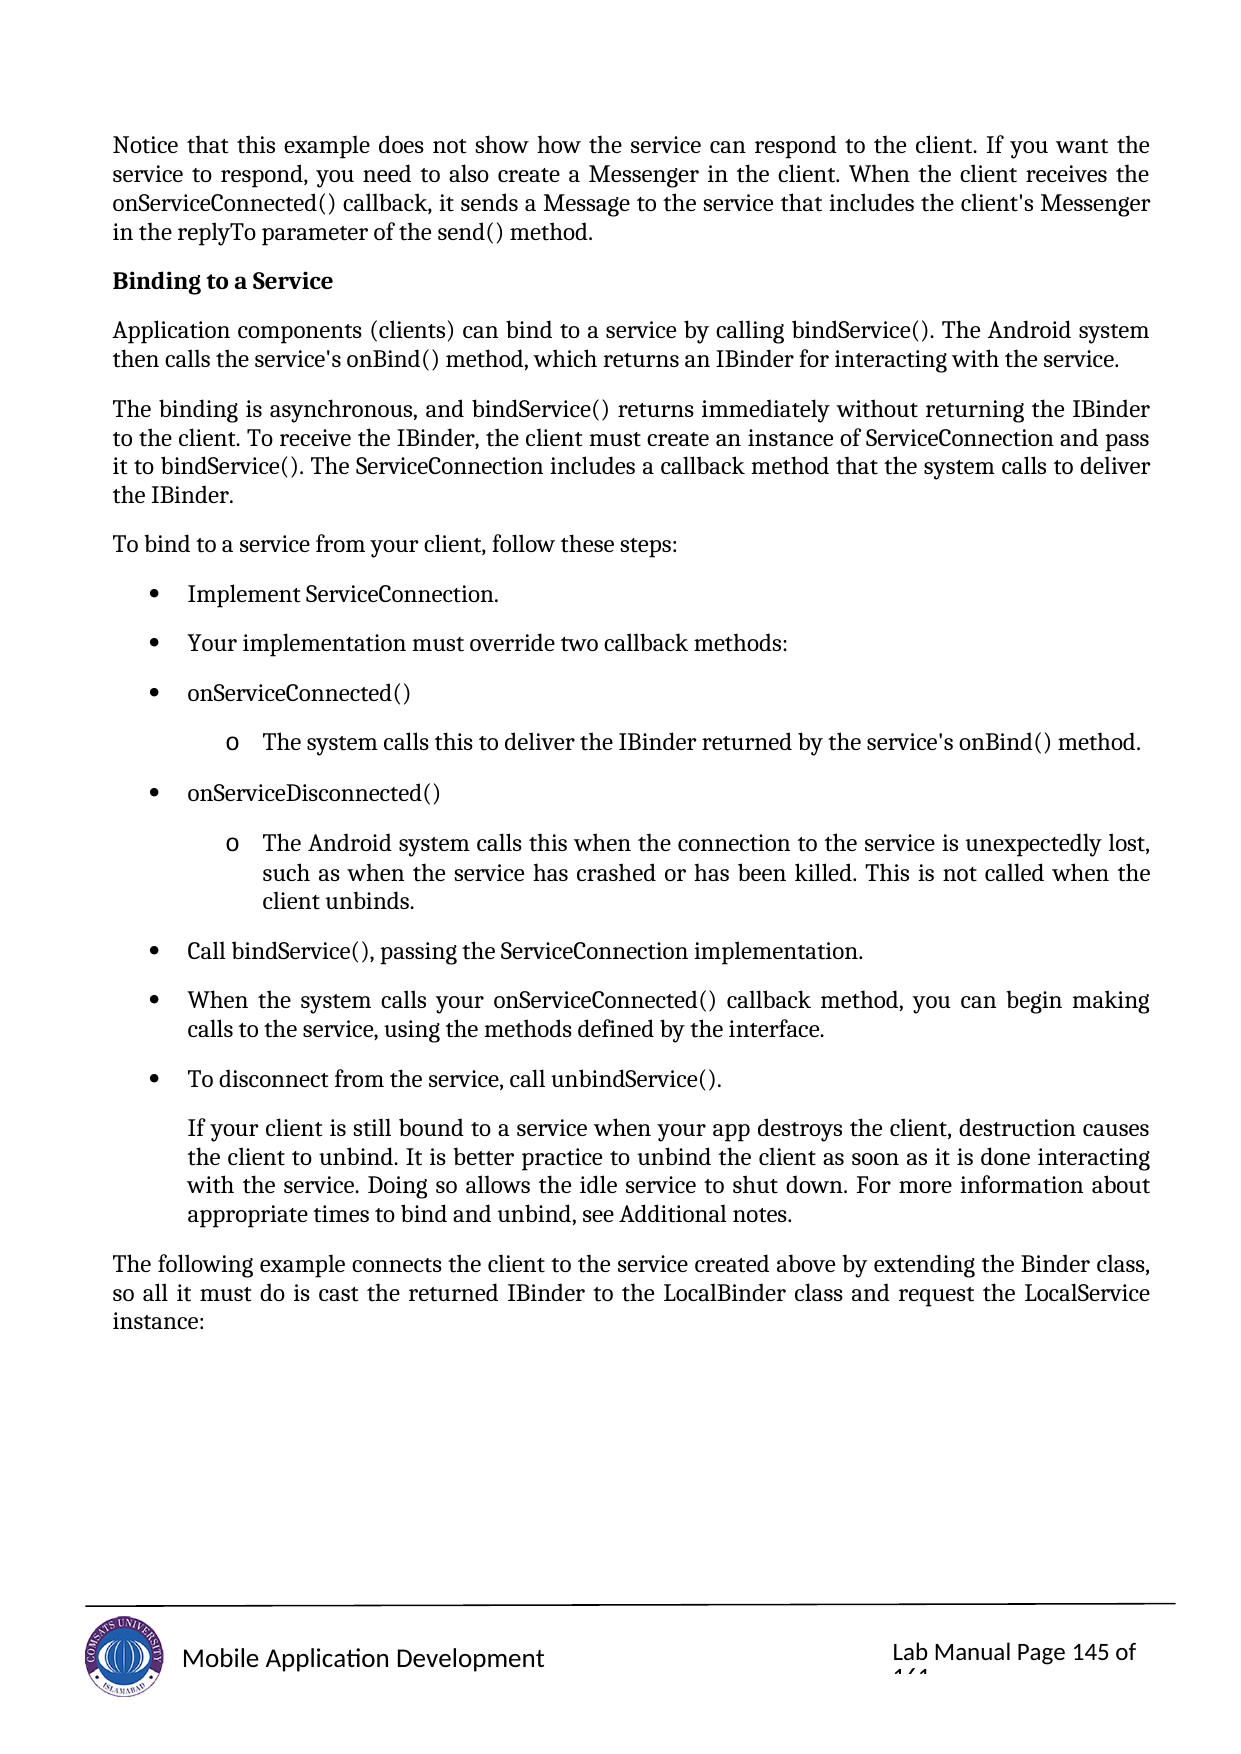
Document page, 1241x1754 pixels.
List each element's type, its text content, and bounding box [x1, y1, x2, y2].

list When the system calls your onServiceConnected() callback method, you can begin making calls to the service, using the methods defined by the interface. [150, 986, 1152, 1044]
list onServiceDisconnected() [150, 779, 1152, 808]
text The binding is asynchronous, and bindService() returns immediately without returning the IBinder to the client. To receive the IBinder, the client must create an instance of ServiceConnection and pass it to bindService(). The ServiceConnection includes a callback method that the system calls to deliver the IBinder. [112, 395, 1152, 510]
text If your client is still bound to a service when your app destroys the client, destruction causes the client to unbind. It is better practice to unbind the client as soon as it is done interacting with the service. Doing so allows the idle service to shut down. For more information about appropriate times to bind and unbind, see Additional notes. [187, 1114, 1152, 1229]
list onServiceConnected() [150, 679, 1152, 708]
text Notice that this example does not show how the service can respond to the client. If you want the service to respond, you need to also create a Messenger in the client. When the client receives the onServiceConnected() callback, it sends a Message to the service that includes the client's Messenger in the replyTo parameter of the send() method. [112, 131, 1152, 246]
list To disconnect from the service, call unbindService(). [150, 1064, 1152, 1093]
list The system calls this to deliver the IBinder returned by the service's onBind() method. [225, 728, 1152, 758]
text To bind to a service from your client, follow these steps: [112, 530, 1152, 559]
text Application components (clients) can bind to a service by calling bindService(). The Android system then calls the service's onBind() method, which returns an IBinder for interacting with the service. [112, 316, 1152, 374]
text The following example connects the client to the service created above by extending the Binder class, so all it must do is cast the returned IBinder to the LocalBinder class and request the LocalService instance: [112, 1250, 1152, 1336]
list Call bindService(), passing the ServiceConnection implementation. [150, 937, 1152, 966]
list The Android system calls this when the connection to the service is unexpectedly lost, such as when the service has crashed or has been killed. This is not called when the client unbinds. [225, 828, 1152, 916]
subtitle Binding to a Service [112, 267, 1240, 296]
picture [85, 1616, 165, 1697]
list Implement ServiceConnection. [150, 580, 1152, 609]
list Your implementation must override two callback methods: [150, 629, 1152, 658]
